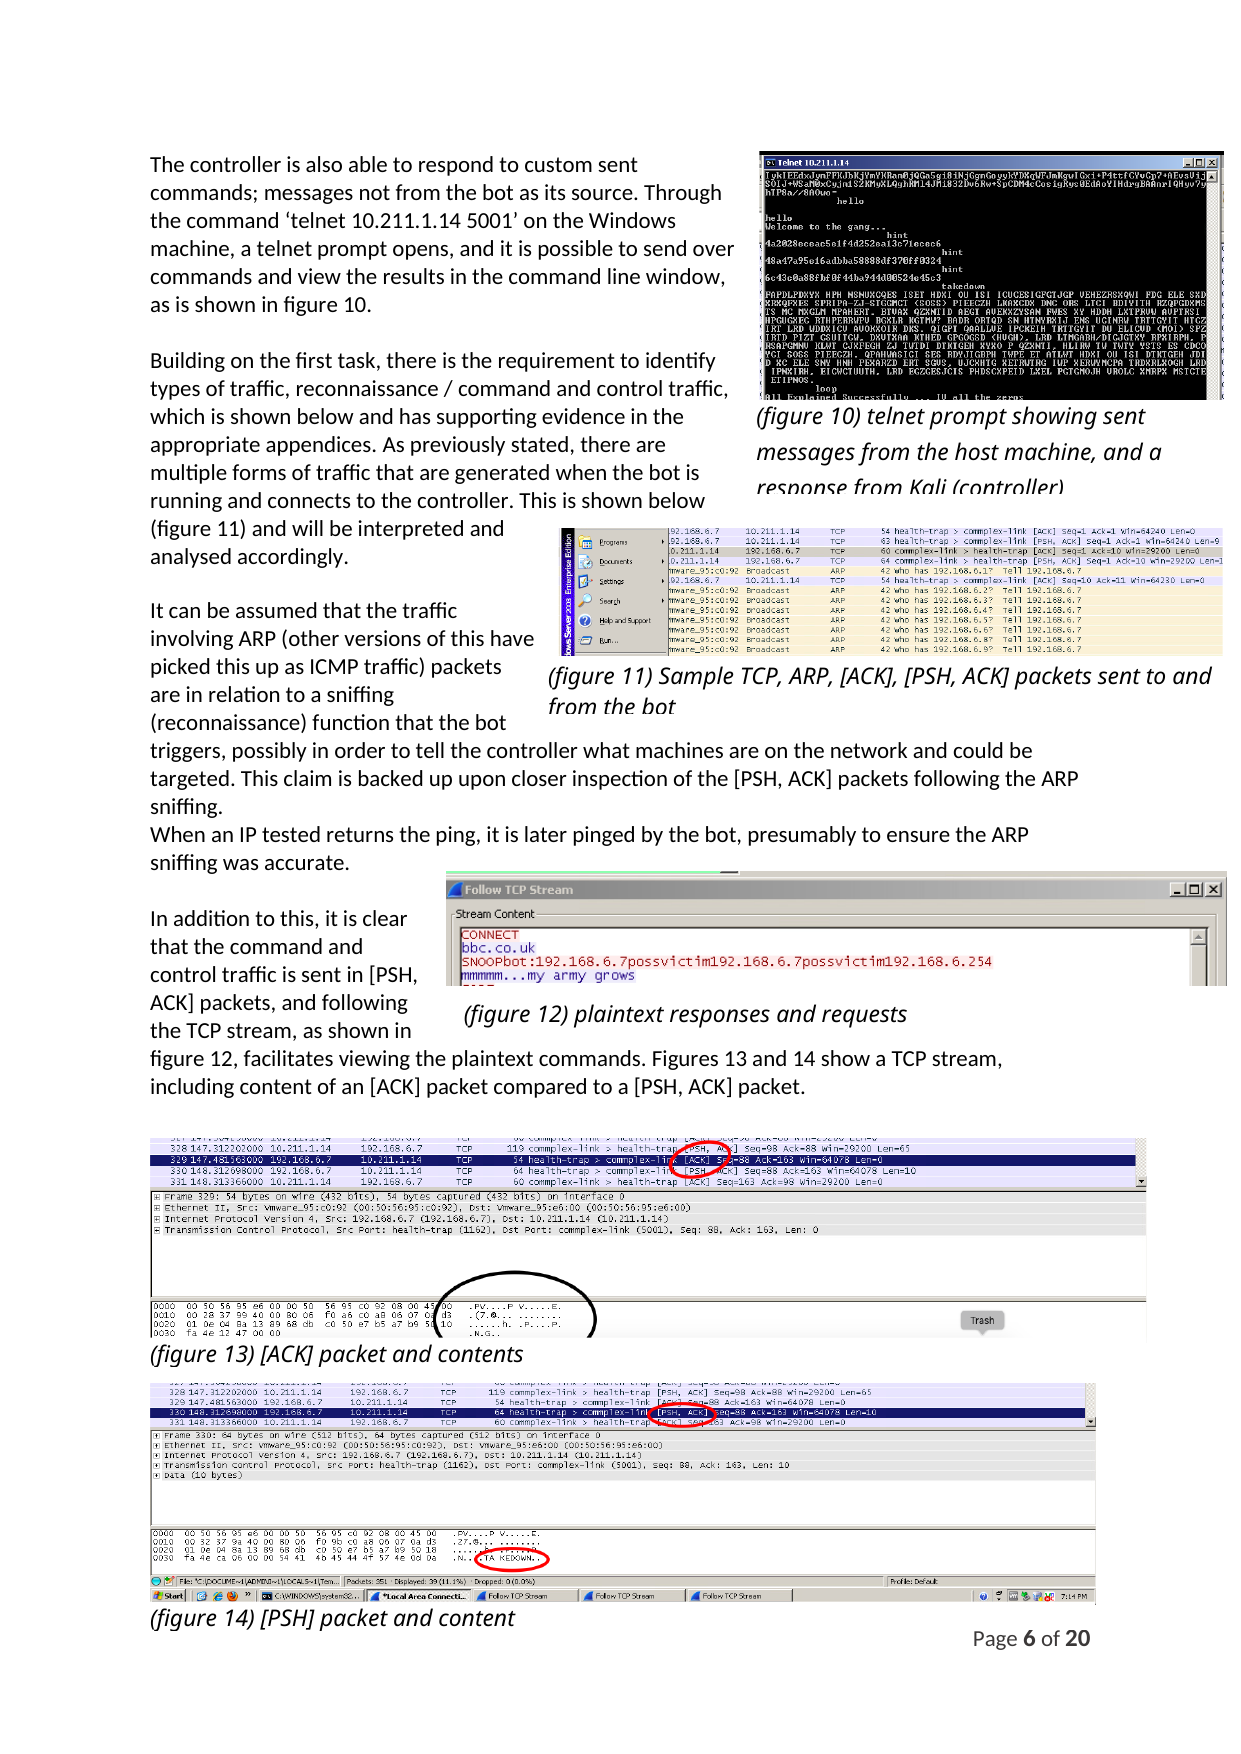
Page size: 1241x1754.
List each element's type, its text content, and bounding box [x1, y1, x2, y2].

picture [759, 151, 1224, 400]
text When an IP tested returns the ping, it is later pinged by the bot, presumably to ensure the ARP sniffing was accurate. [150, 820, 1090, 876]
picture [150, 1383, 1096, 1601]
text It can be assumed that the traffic involving ARP (other versions of this have picked this up as ICMP traffic) packets are in relation to a sniffing (reconnaissance) function that the bot triggers, possibly in order to tell the controller what machines are on the network and could be targeted. This claim is backed up upon closer inspection of the [PSH, ACK] packets following the ARP sniffing. [150, 596, 1090, 820]
picture [558, 528, 1223, 656]
picture [150, 1138, 1147, 1337]
text In addition to this, it is clear that the command and control traffic is sent in [PSH, ACK] packets, and following the TCP stream, as shown in figure 12, facilitates viewing the plaintext commands. Figures 13 and 14 show a TCP stream, including content of an [ACK] packet compared to a [PSH, ACK] packet. [150, 904, 1090, 1100]
text Building on the first task, there is the requirement to identify types of traffic, reconnaissance / command and control traffic, which is shown below and has supporting evidence in the appropriate appendices. As previously stated, there are multiple forms of traffic that are generated when the bot is running and connects to the controller. This is shown below (figure 11) and will be interpreted and analysed accordingly. [150, 346, 1090, 570]
text The controller is also able to respond to custom sent commands; messages not from the bot as its source. Through the command ‘telnet 10.211.1.14 5001’ on the Windows machine, a telnet prompt opens, and it is possible to send over commands and view the results in the command line window, as is shown in figure 10. [150, 150, 1090, 318]
picture [446, 871, 1227, 986]
